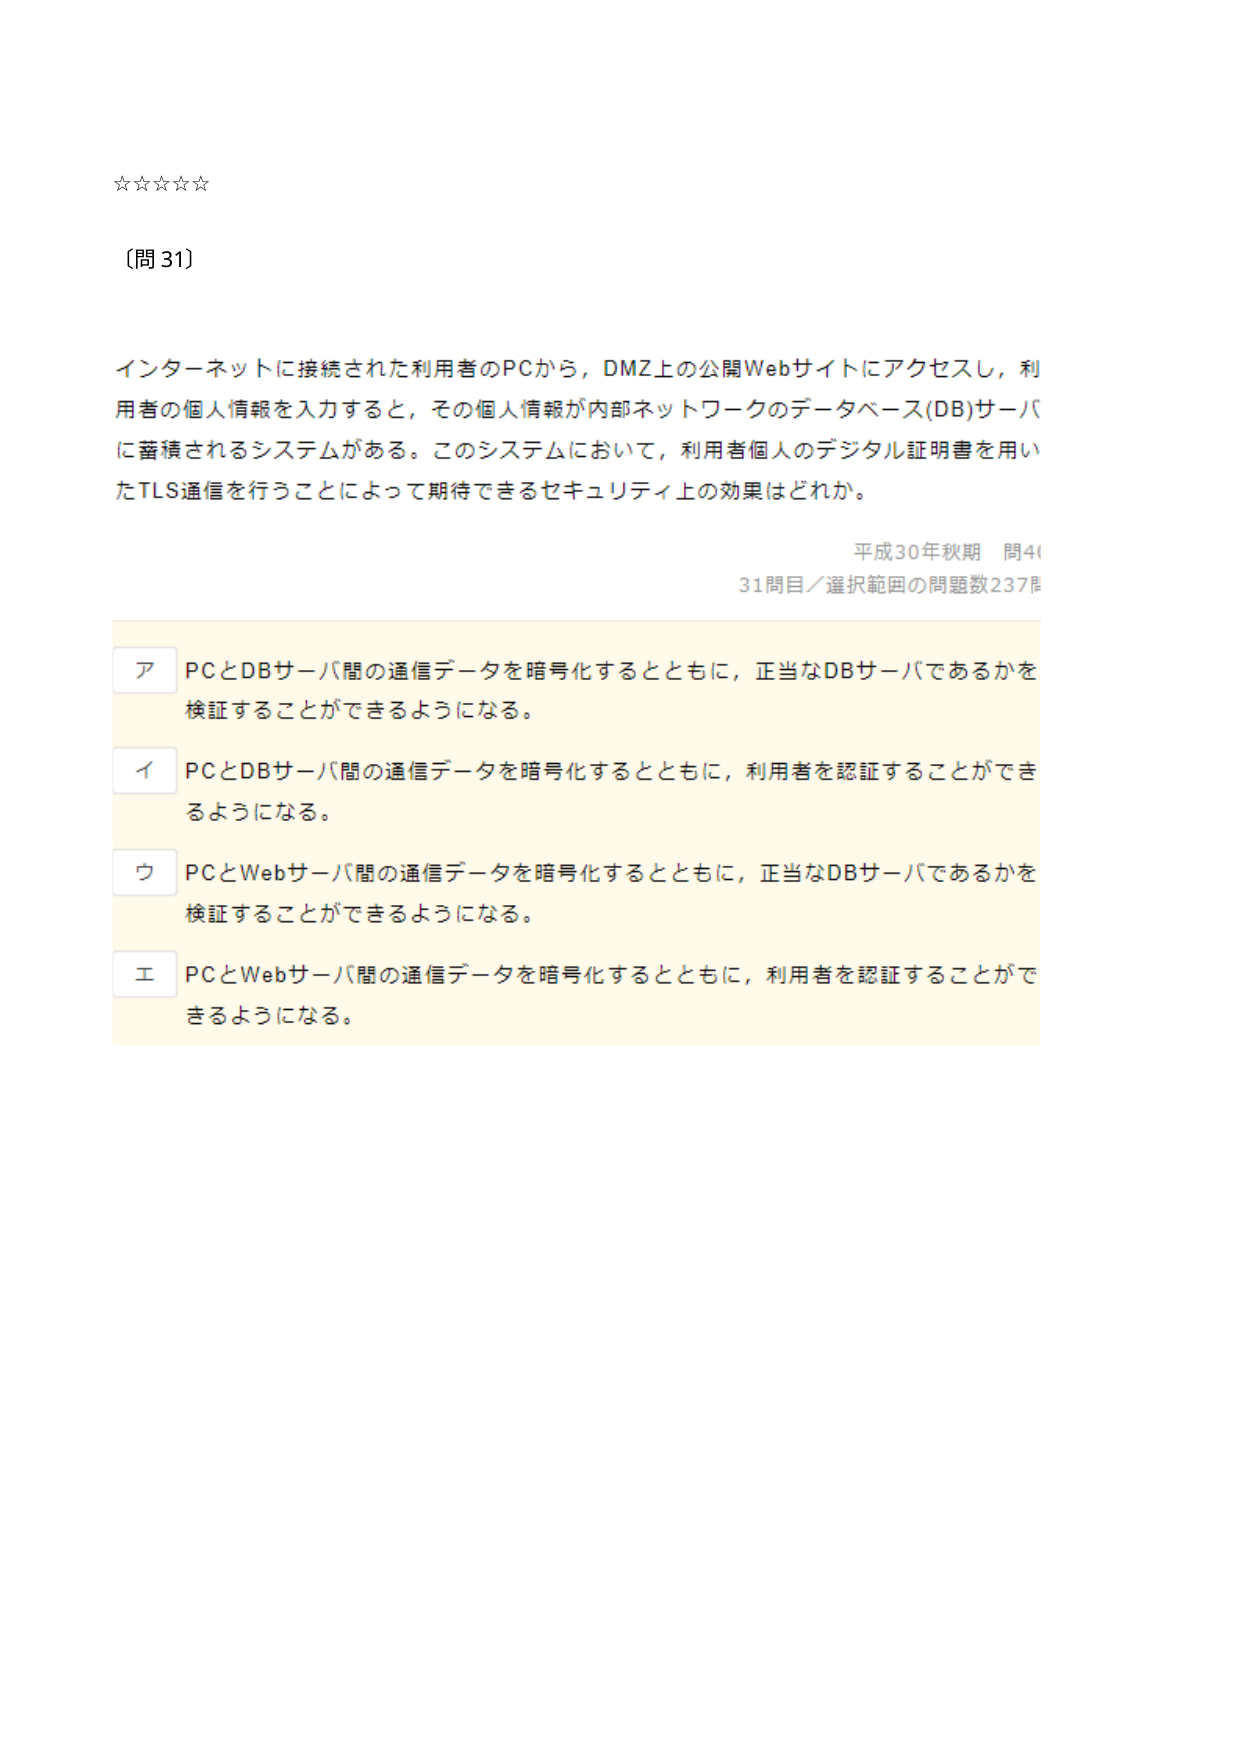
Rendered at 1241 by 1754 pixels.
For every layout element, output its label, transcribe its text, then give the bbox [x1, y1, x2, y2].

picture [112, 352, 1041, 1045]
text 〔問31〕 [112, 239, 1128, 277]
text ☆☆☆☆☆ [112, 164, 1128, 202]
